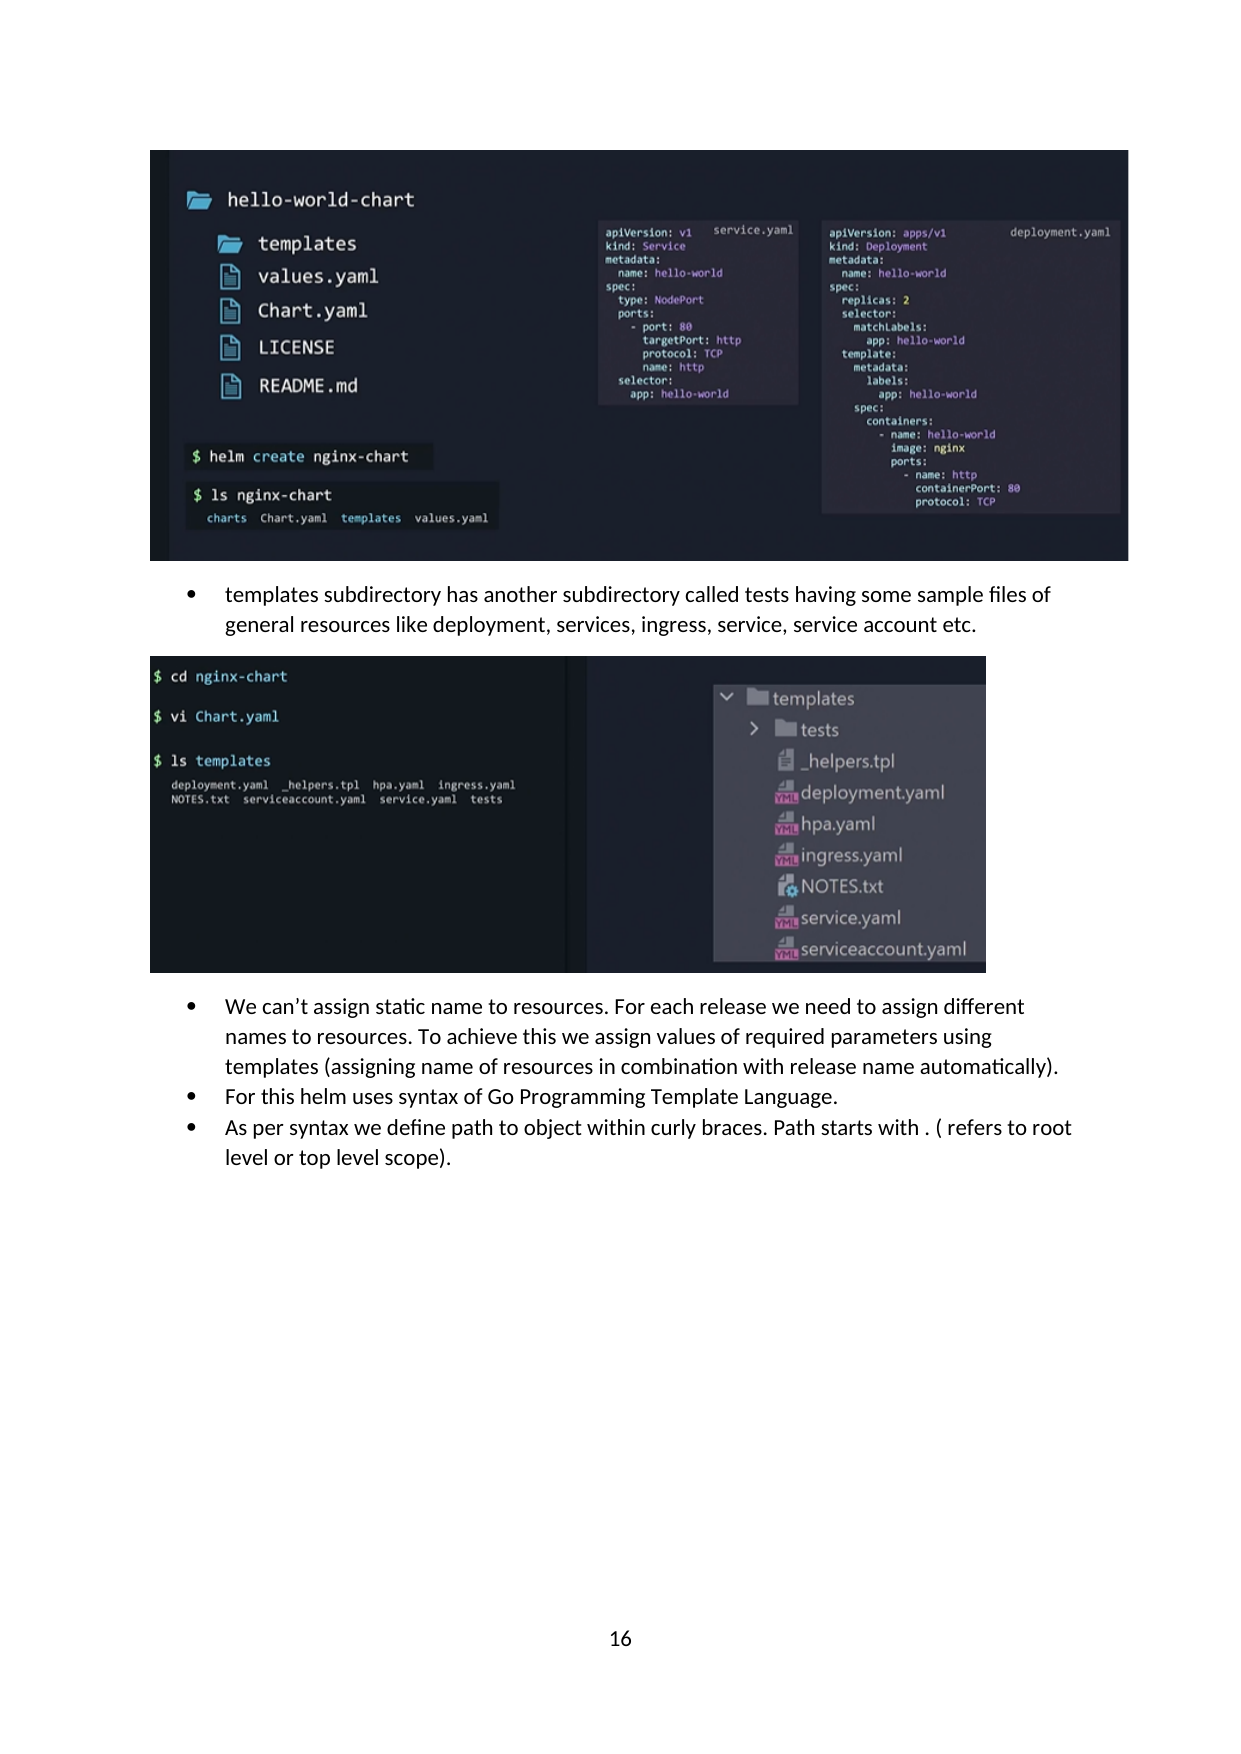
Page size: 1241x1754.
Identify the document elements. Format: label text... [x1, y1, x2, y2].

list We can’t assign static name to resources. For each release we need to assign different names to resources. To achieve this we assign values of required parameters using templates (assigning name of resources in combination with release name automatically). [187, 992, 1090, 1080]
picture [150, 150, 1129, 561]
list For this helm uses syntax of Go Programming Template Language. [187, 1082, 1090, 1111]
picture [150, 656, 986, 973]
list templates subdirectory has another subdirectory called tests having some sample files of general resources like deployment, services, ingress, service, service account etc. [187, 580, 1090, 638]
list As per syntax we define path to object within curly braces. Path starts with . ( refers to root level or top level scope). [187, 1113, 1090, 1171]
